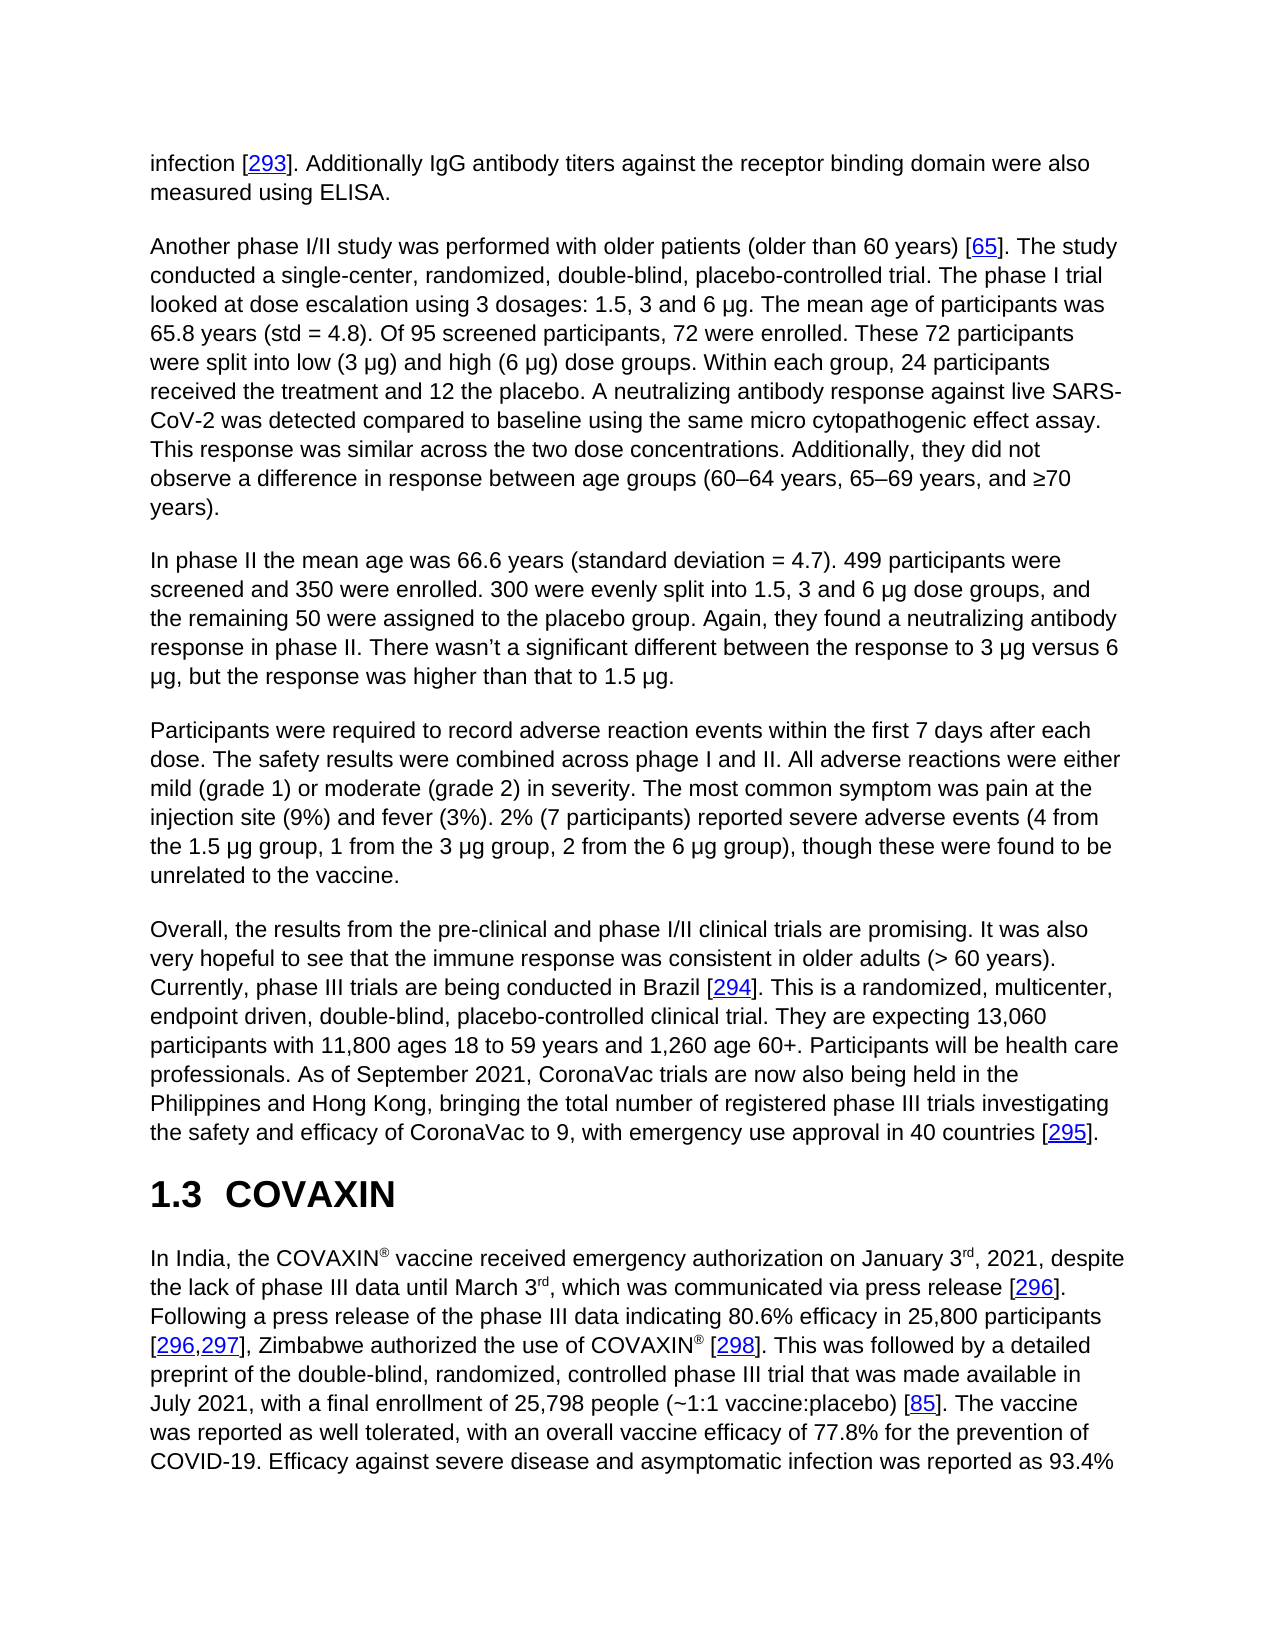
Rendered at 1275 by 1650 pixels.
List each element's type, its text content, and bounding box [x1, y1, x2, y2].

text Another phase I/II study was performed with older patients (older than 60 years) [65]. The study conducted a single-center, randomized, double-blind, placebo-controlled trial. The phase I trial looked at dose escalation using 3 dosages: 1.5, 3 and 6 μg. The mean age of participants was 65.8 years (std = 4.8). Of 95 screened participants, 72 were enrolled. These 72 participants were split into low (3 μg) and high (6 μg) dose groups. Within each group, 24 participants received the treatment and 12 the placebo. A neutralizing antibody response against live SARS-CoV-2 was detected compared to baseline using the same micro cytopathogenic effect assay. This response was similar across the two dose concentrations. Additionally, they did not observe a difference in response between age groups (60–64 years, 65–69 years, and ≥70 years). [150, 233, 1125, 520]
text In phase II the mean age was 66.6 years (standard deviation = 4.7). 499 participants were screened and 350 were enrolled. 300 were evenly split into 1.5, 3 and 6 μg dose groups, and the remaining 50 were assigned to the placebo group. Again, they found a neutralizing antibody response in phase II. There wasn’t a significant different between the response to 3 μg versus 6 μg, but the response was higher than that to 1.5 μg. [150, 547, 1125, 690]
subtitle 1.3 COVAXIN [150, 1173, 1125, 1216]
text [150, 150, 1125, 205]
text Participants were required to record adverse reaction events within the first 7 days after each dose. The safety results were combined across phage I and II. All adverse reactions were either mild (grade 1) or moderate (grade 2) in severity. The most common symptom was pain at the injection site (9%) and fever (3%). 2% (7 participants) reported severe adverse events (4 from the 1.5 μg group, 1 from the 3 μg group, 2 from the 6 μg group), though these were found to be unrelated to the vaccine. [150, 717, 1125, 888]
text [150, 1245, 1125, 1474]
text Overall, the results from the pre-clinical and phase I/II clinical trials are promising. It was also very hopeful to see that the immune response was consistent in older adults (> 60 years). Currently, phase III trials are being conducted in Brazil [294]. This is a randomized, multicenter, endpoint driven, double-blind, placebo-controlled clinical trial. They are expecting 13,060 participants with 11,800 ages 18 to 59 years and 1,260 age 60+. Participants will be health care professionals. As of September 2021, CoronaVac trials are now also being held in the Philippines and Hong Kong, bringing the total number of registered phase III trials investigating the safety and efficacy of CoronaVac to 9, with emergency use approval in 40 countries [295]. [150, 916, 1125, 1145]
